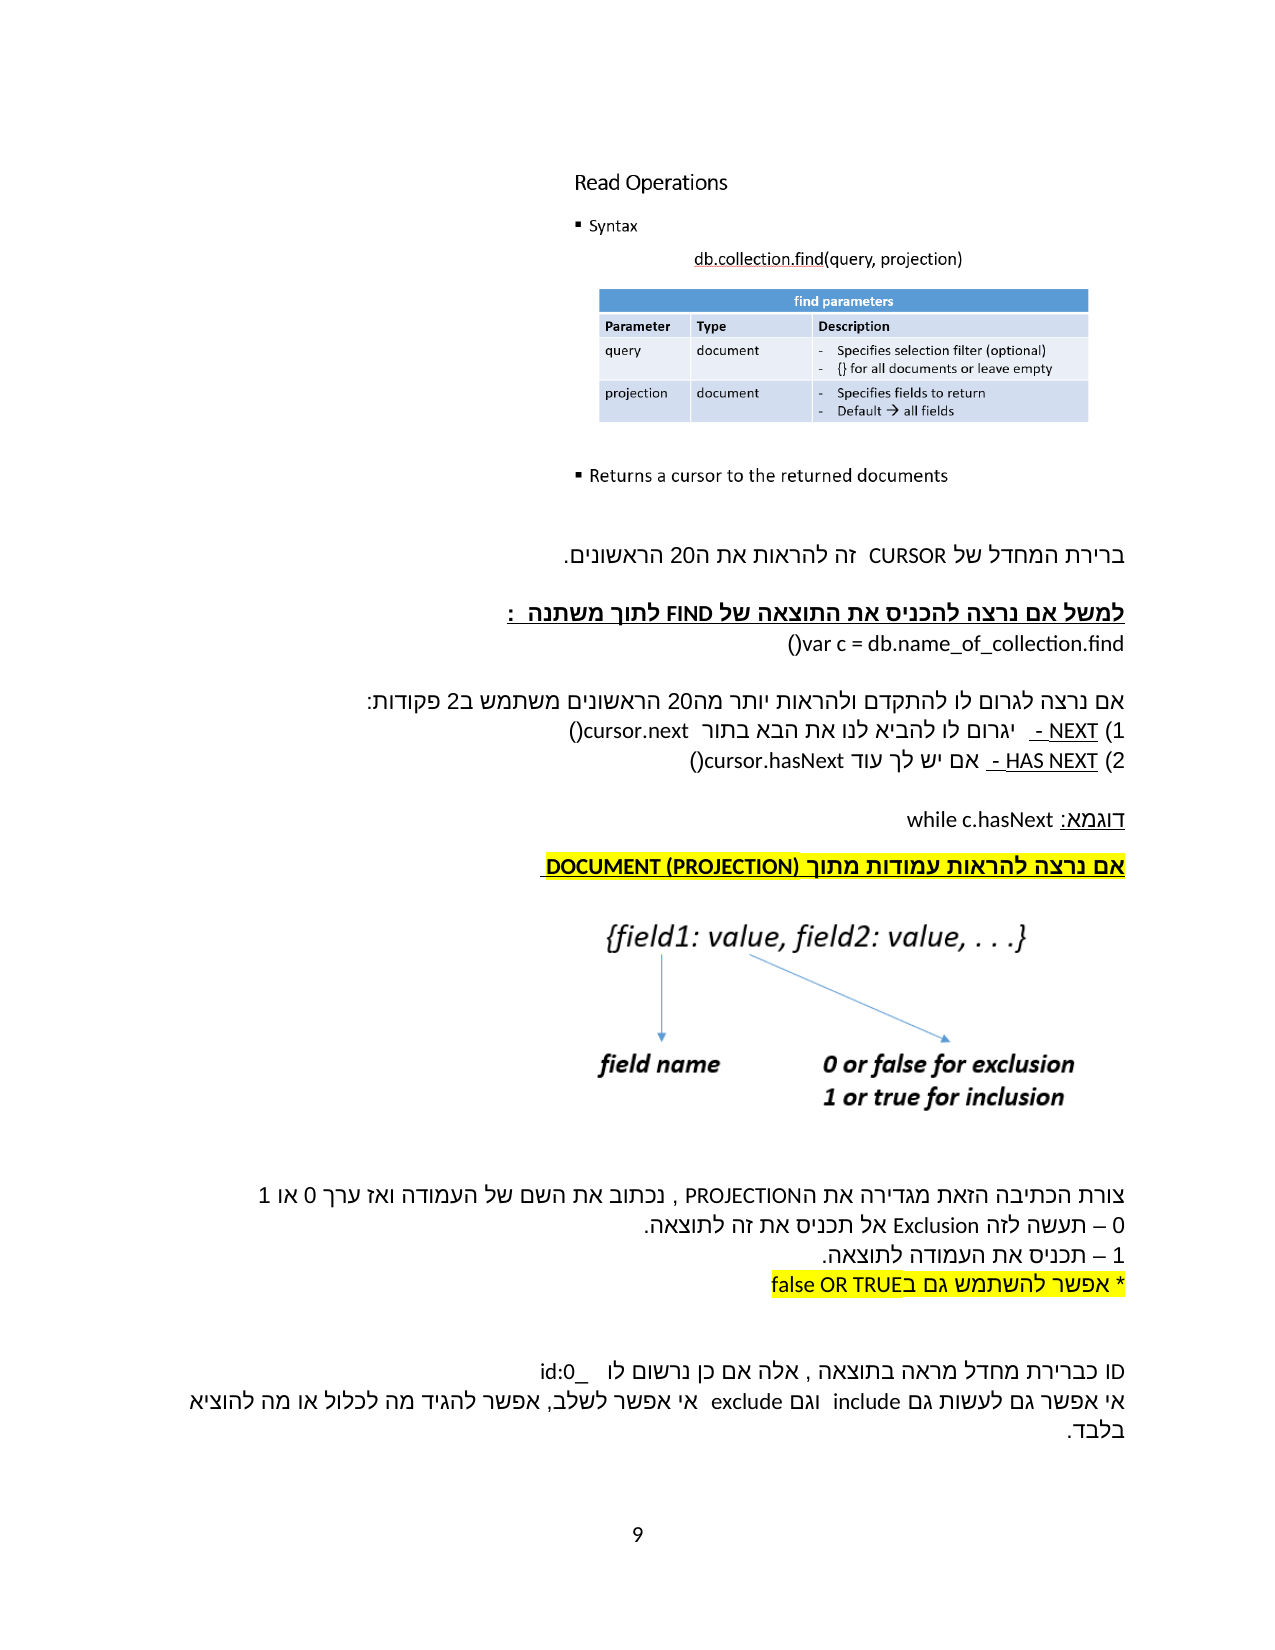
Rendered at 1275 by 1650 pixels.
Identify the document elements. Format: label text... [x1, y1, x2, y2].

picture [533, 150, 1125, 522]
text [150, 852, 1125, 1444]
picture [550, 882, 1125, 1151]
text ברירת המחדל של CURSOR זה להראות את ה20 הראשונים. למשל אם נרצה להכניס את התוצאה של FIND לתוך משתנה : var c = db.name_of_collection.find() אם נרצה לגרום לו להתקדם ולהראות יותר מה20 הראשונים משתמש ב2 פקודות: 1) NEXT - יגרום לו להביא לנו את הבא בתור cursor.next() 2) HAS NEXT - אם יש לך עוד cursor.hasNext() דוגמא: while c.hasNext [150, 541, 1125, 833]
